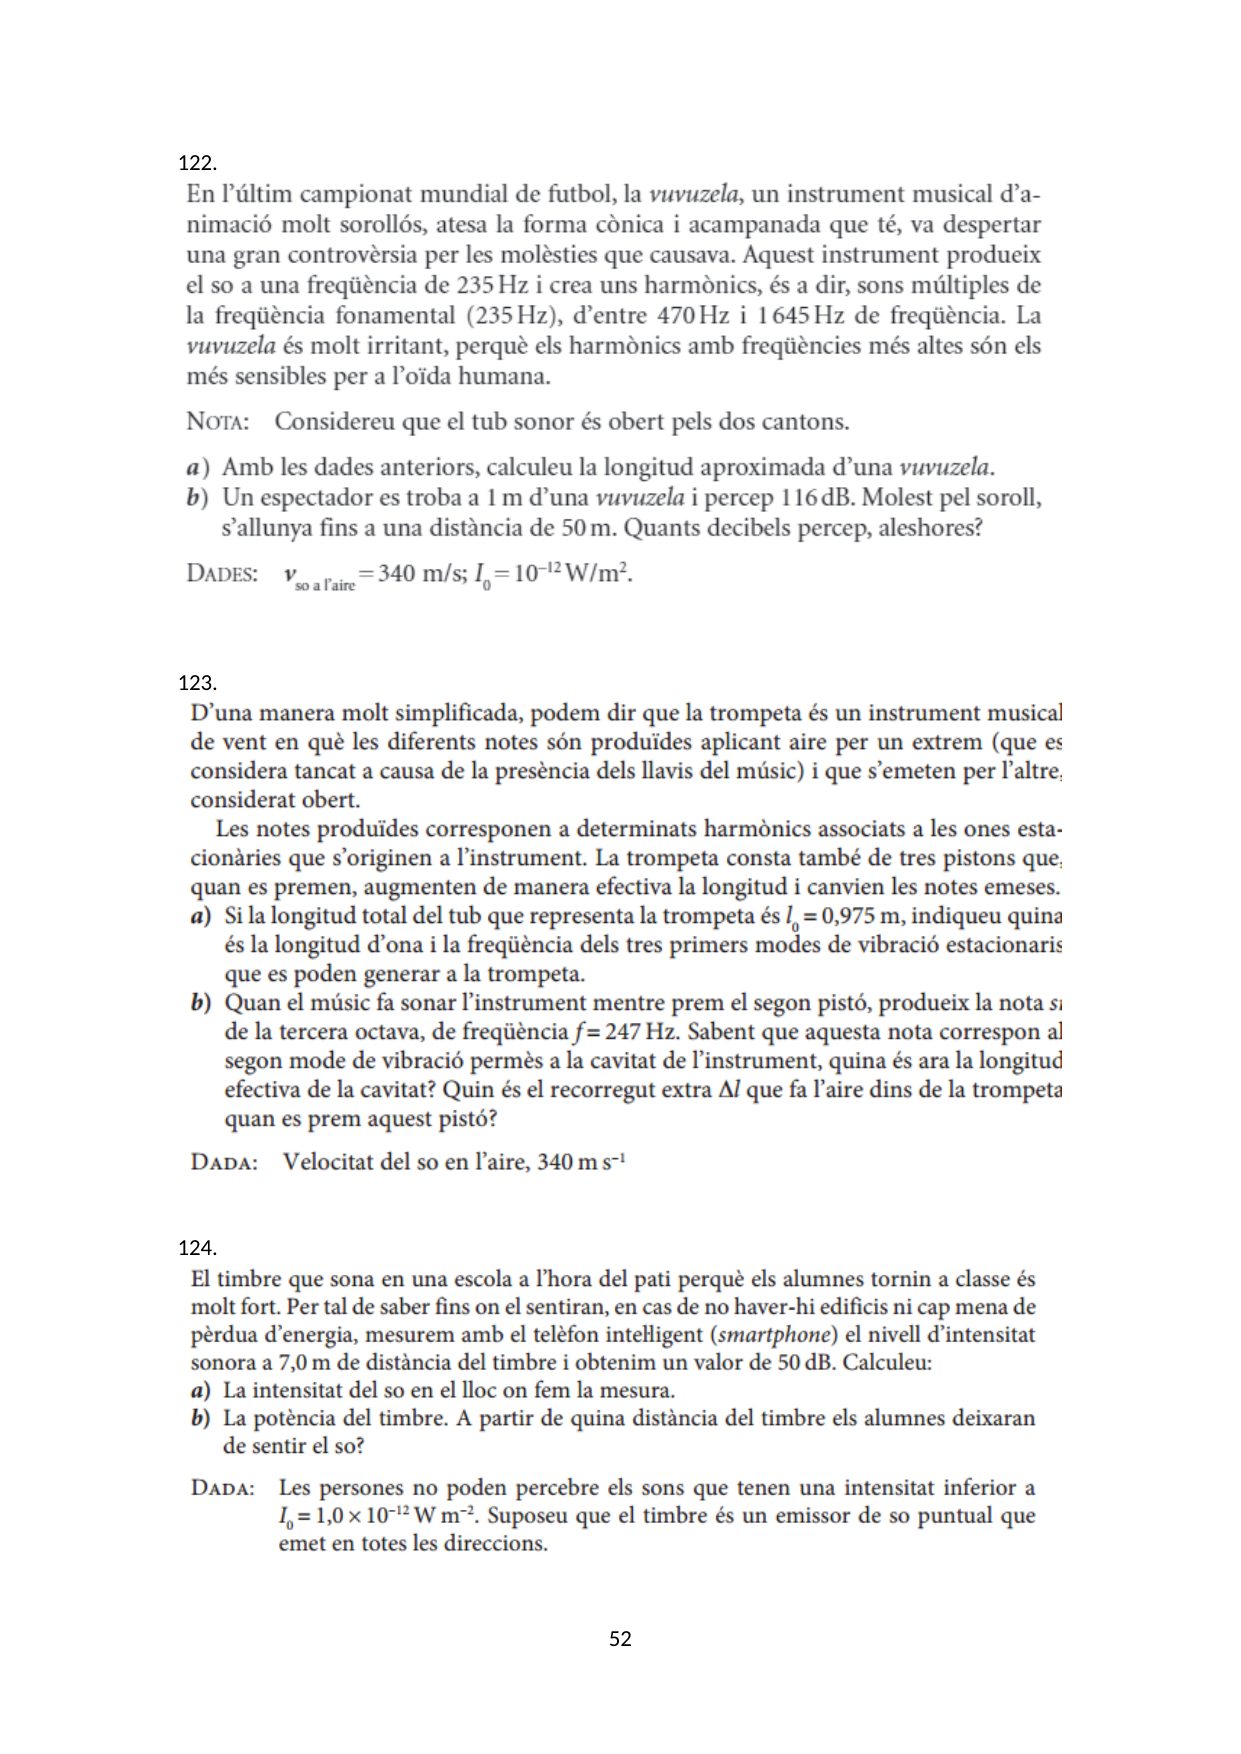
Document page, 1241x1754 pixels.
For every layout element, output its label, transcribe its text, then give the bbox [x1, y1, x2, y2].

picture [177, 175, 1063, 612]
text 122. [177, 148, 1063, 175]
picture [177, 696, 1062, 1177]
text 123. [177, 668, 1063, 696]
text 124. [177, 1233, 1063, 1261]
picture [177, 1261, 1062, 1573]
